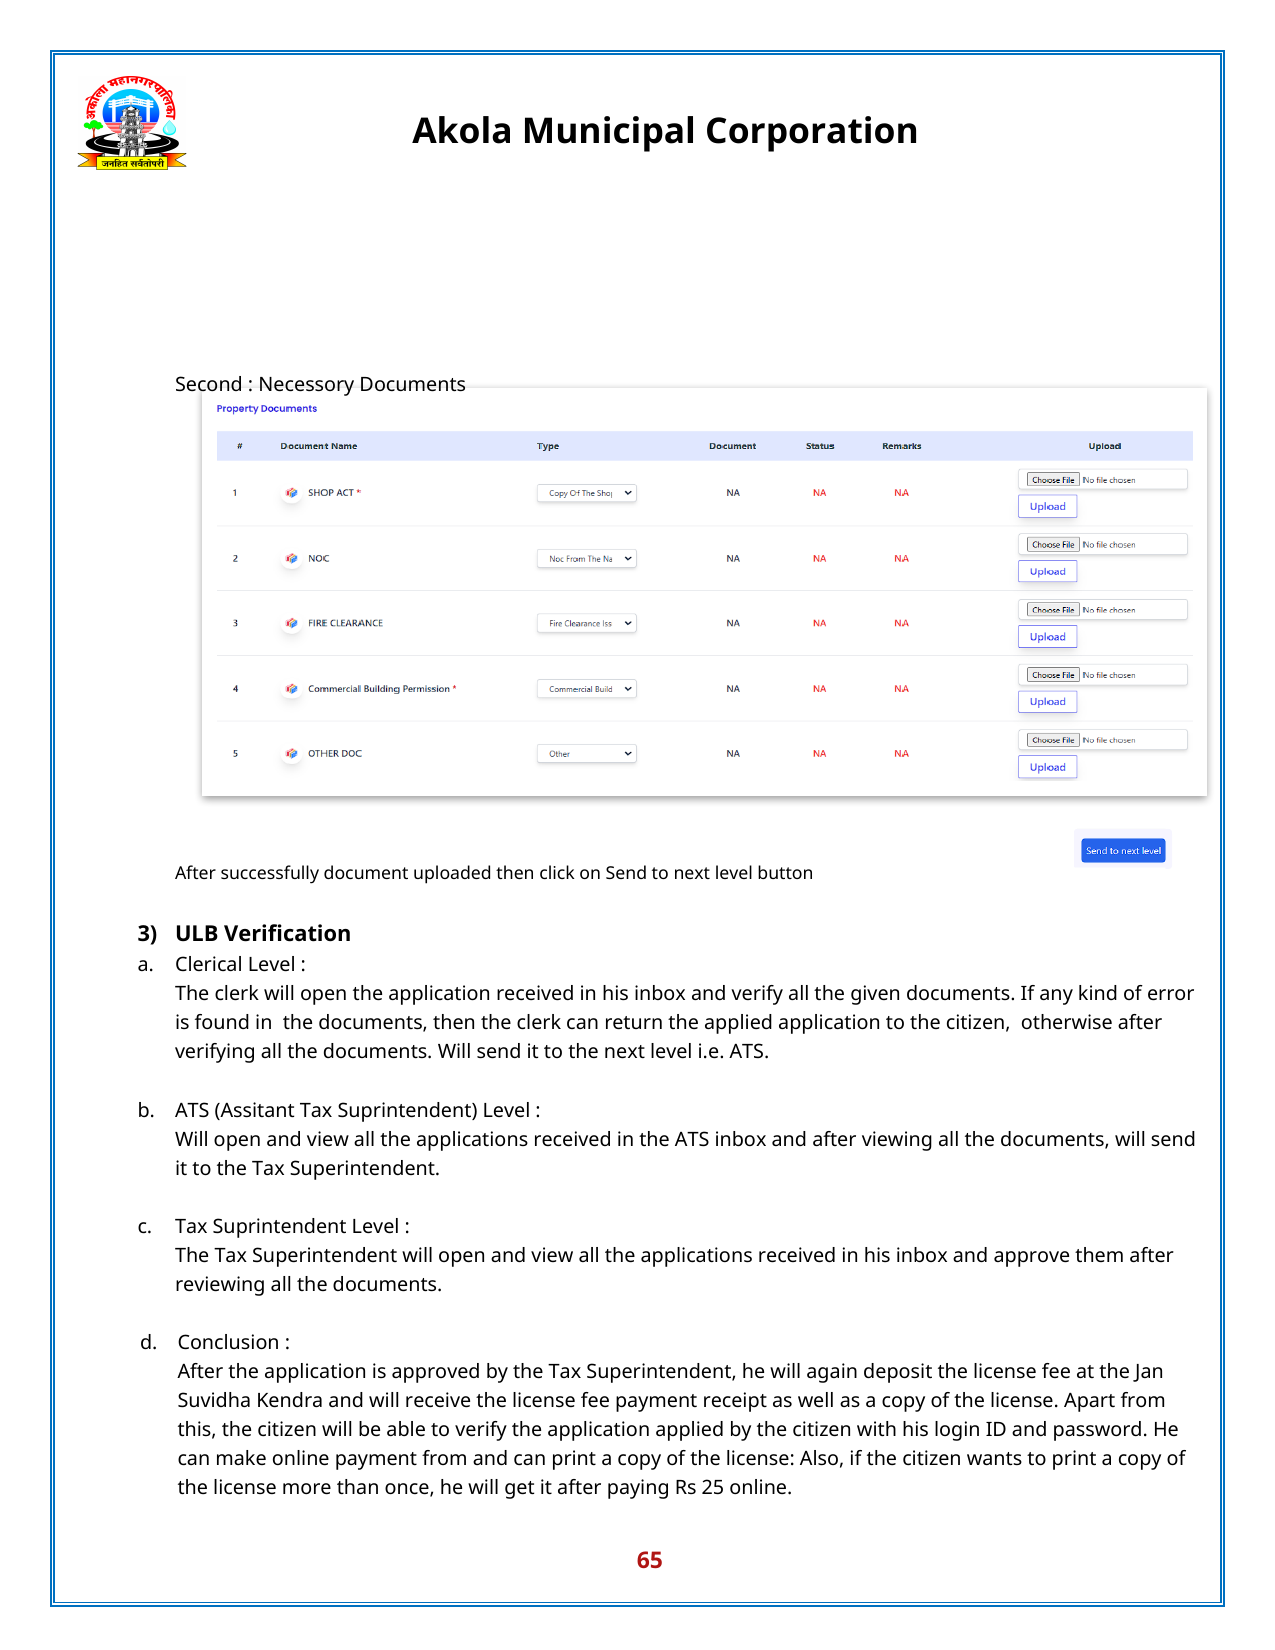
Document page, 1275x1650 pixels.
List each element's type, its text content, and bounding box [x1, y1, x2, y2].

text Second : Necessory Documents [175, 371, 1211, 398]
picture [217, 402, 1193, 781]
list Will open and view all the applications received in the ATS inbox and after viewing all the documents, will send it to the Tax Superintendent. [175, 1125, 1211, 1181]
picture [77, 76, 187, 170]
list Conclusion : [140, 1328, 1211, 1355]
list After successfully document uploaded then click on Send to next level button [175, 860, 1211, 884]
list Tax Suprintendent Level : [137, 1212, 1211, 1239]
list ULB Verification [137, 918, 1211, 948]
list The Tax Superintendent will open and view all the applications received in his inbox and approve them after reviewing all the documents. [175, 1241, 1211, 1297]
list Clerical Level : [137, 951, 1211, 977]
list ATS (Assitant Tax Suprintendent) Level : [137, 1096, 1211, 1123]
list After the application is approved by the Tax Superintendent, he will again deposit the license fee at the Jan Suvidha Kendra and will receive the license fee payment receipt as well as a copy of the license. Apart from this, the citizen will be able to verify the application applied by the citizen with his login ID and password. He can make online payment from and can print a copy of the license: Also, if the citizen wants to print a copy of the license more than once, he will get it after paying Rs 25 online. [177, 1357, 1211, 1501]
picture [1074, 828, 1173, 860]
list The clerk will open the application received in his inbox and verify all the given documents. If any kind of error is found in the documents, then the clerk can return the applied application to the citizen, otherwise after verifying all the documents. Will send it to the next level i.e. ATS. [175, 979, 1211, 1065]
